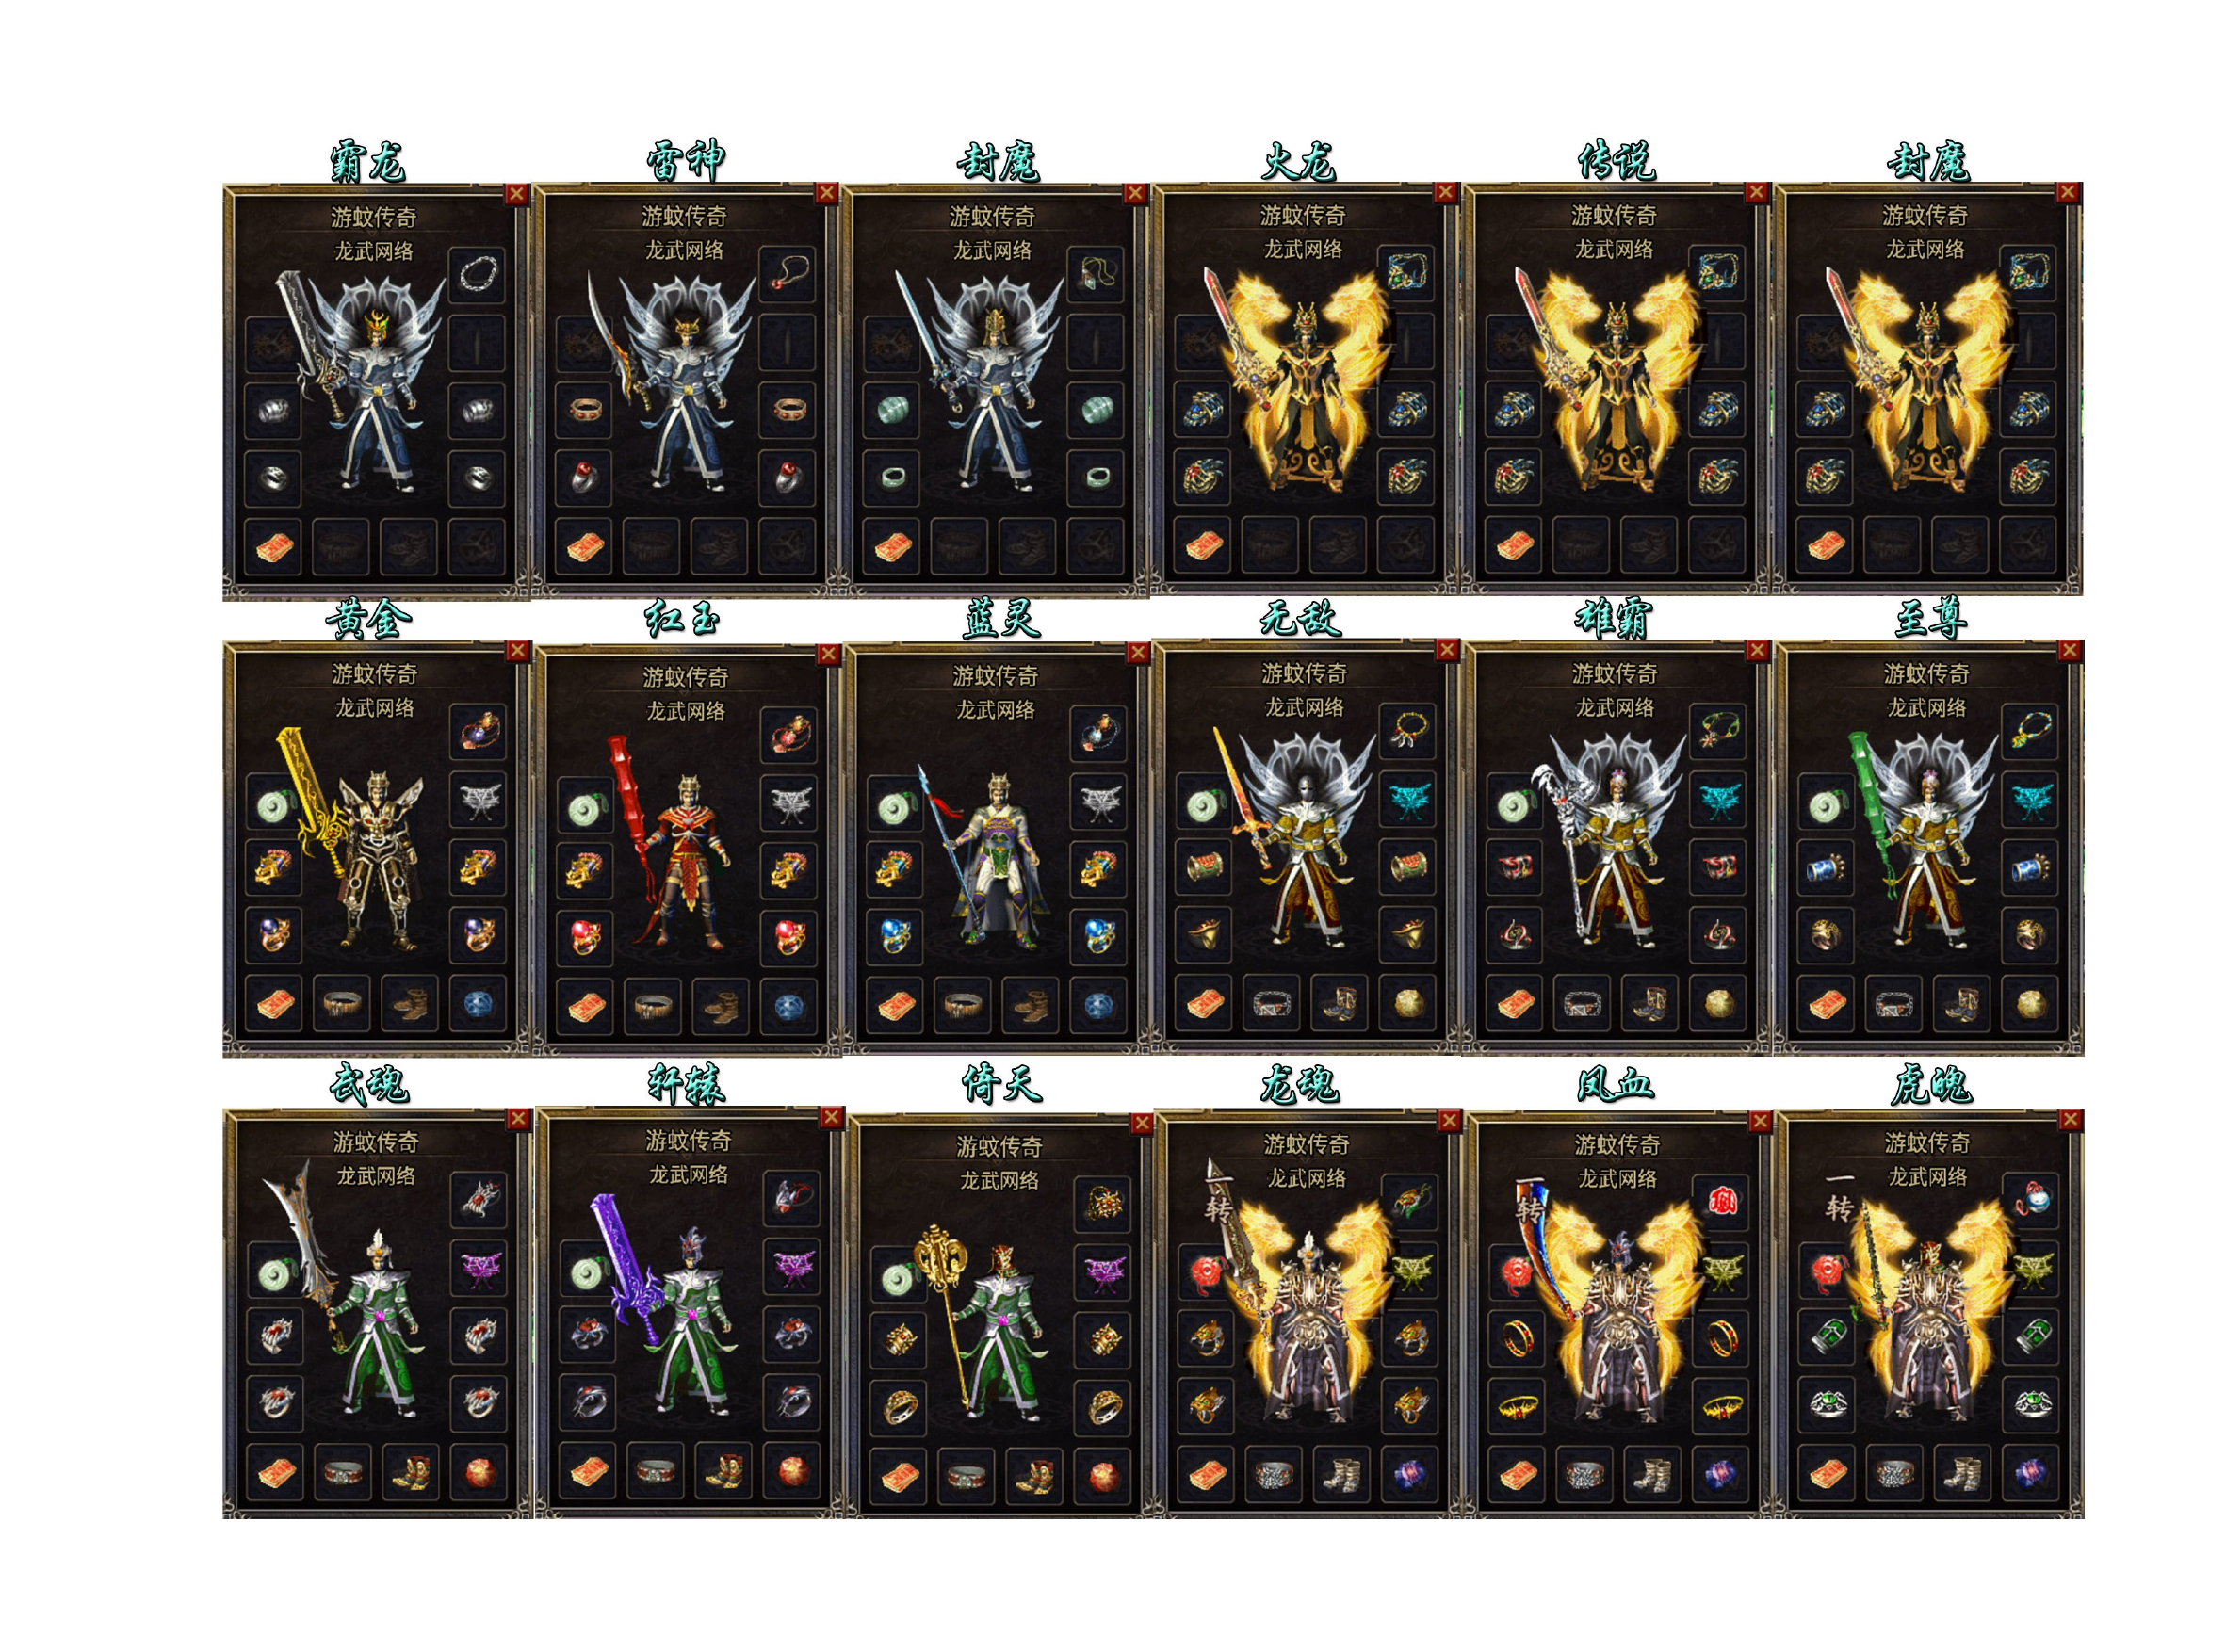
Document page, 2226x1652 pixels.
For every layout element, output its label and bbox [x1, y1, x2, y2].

picture [222, 133, 2087, 1519]
